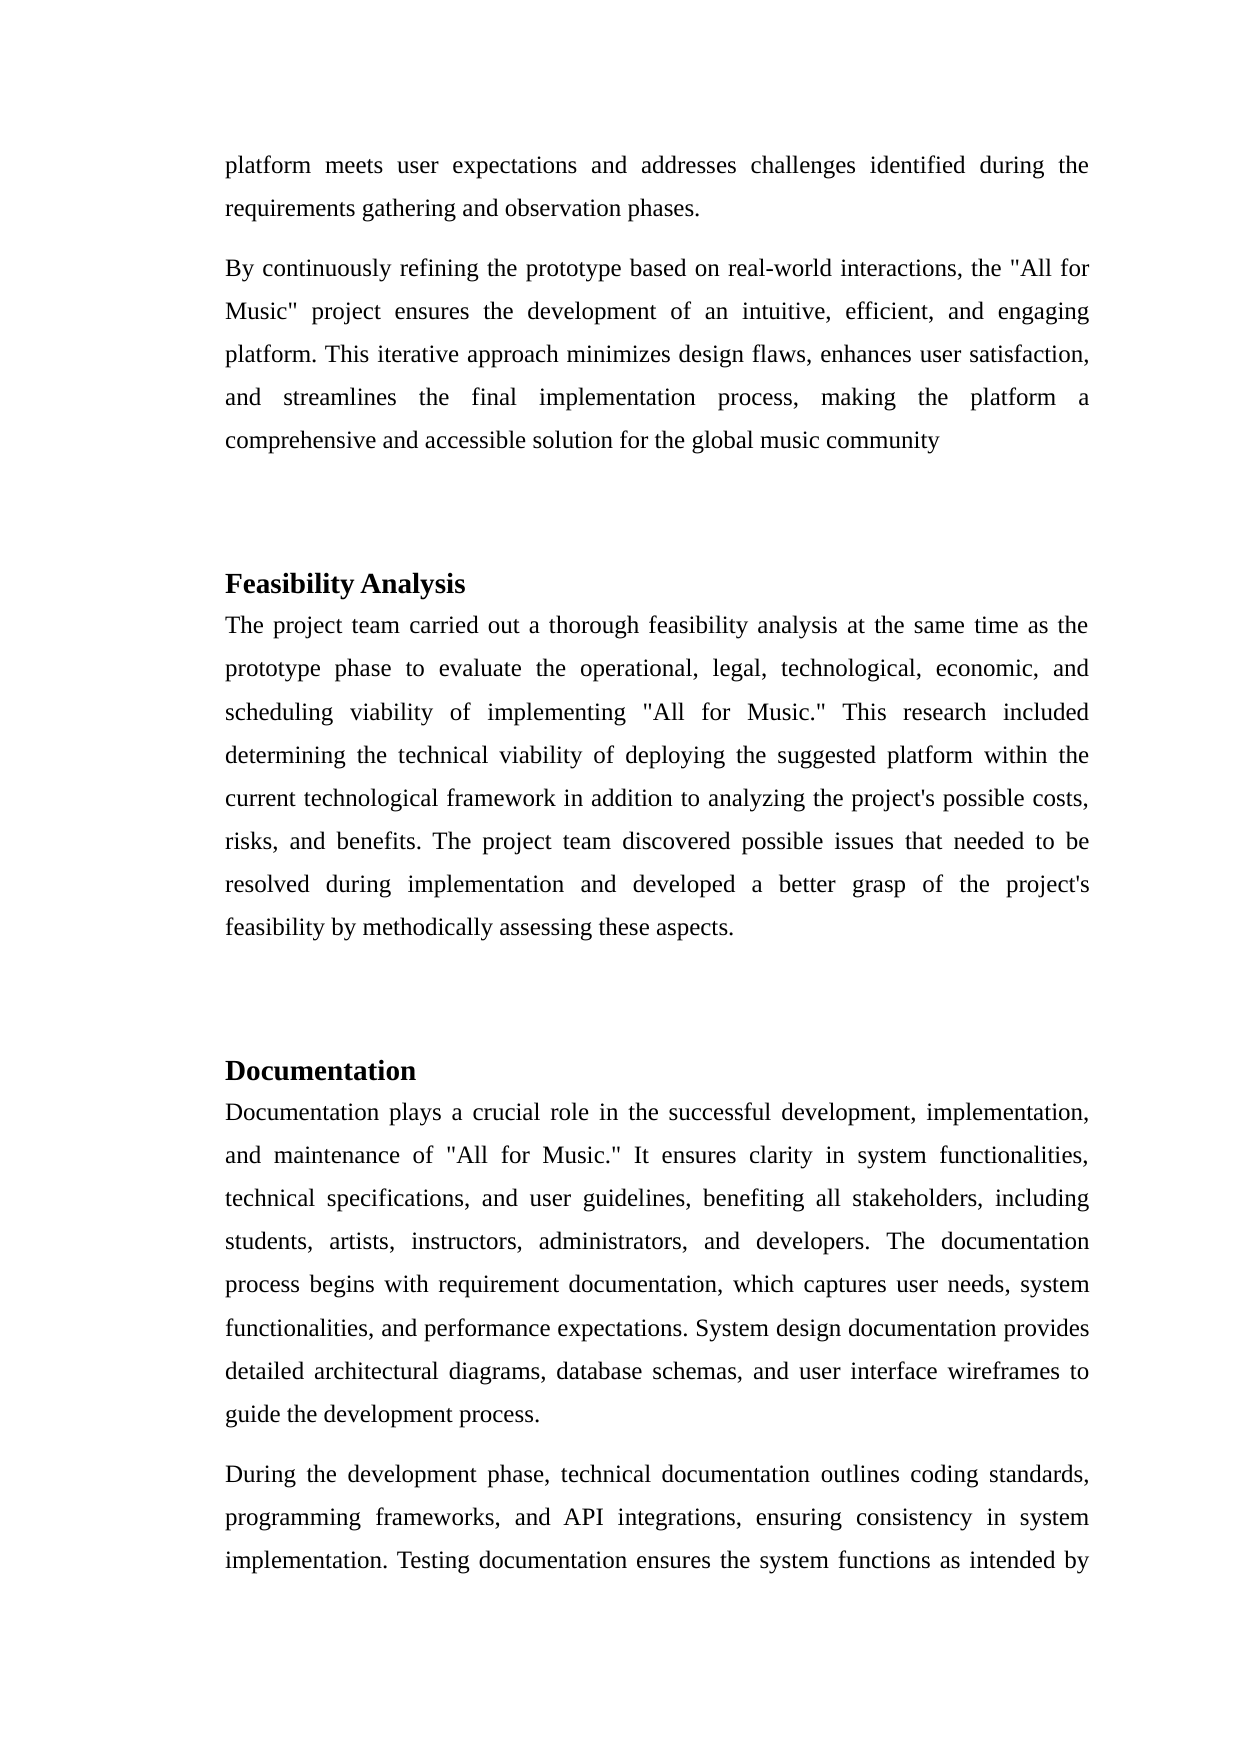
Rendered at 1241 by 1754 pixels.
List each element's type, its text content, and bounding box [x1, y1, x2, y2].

text By continuously refining the prototype based on real-world interactions, the "All for Music" project ensures the development of an intuitive, efficient, and engaging platform. This iterative approach minimizes design flaws, enhances user satisfaction, and streamlines the final implementation process, making the platform a comprehensive and accessible solution for the global music community [225, 253, 1090, 454]
subtitle Documentation [225, 1053, 1090, 1086]
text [225, 150, 1090, 222]
subtitle Feasibility Analysis [225, 566, 1090, 599]
text Documentation plays a crucial role in the successful development, implementation, and maintenance of "All for Music." It ensures clarity in system functionalities, technical specifications, and user guidelines, benefiting all stakeholders, including students, artists, instructors, administrators, and developers. The documentation process begins with requirement documentation, which captures user needs, system functionalities, and performance expectations. System design documentation provides detailed architectural diagrams, database schemas, and user interface wireframes to guide the development process. [225, 1097, 1090, 1428]
text The project team carried out a thorough feasibility analysis at the same time as the prototype phase to evaluate the operational, legal, technological, economic, and scheduling viability of implementing "All for Music." This research included determining the technical viability of deploying the suggested platform within the current technological framework in addition to analyzing the project's possible costs, risks, and benefits. The project team discovered possible issues that needed to be resolved during implementation and developed a better grasp of the project's feasibility by methodically assessing these aspects. [225, 610, 1090, 941]
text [225, 1459, 1090, 1574]
